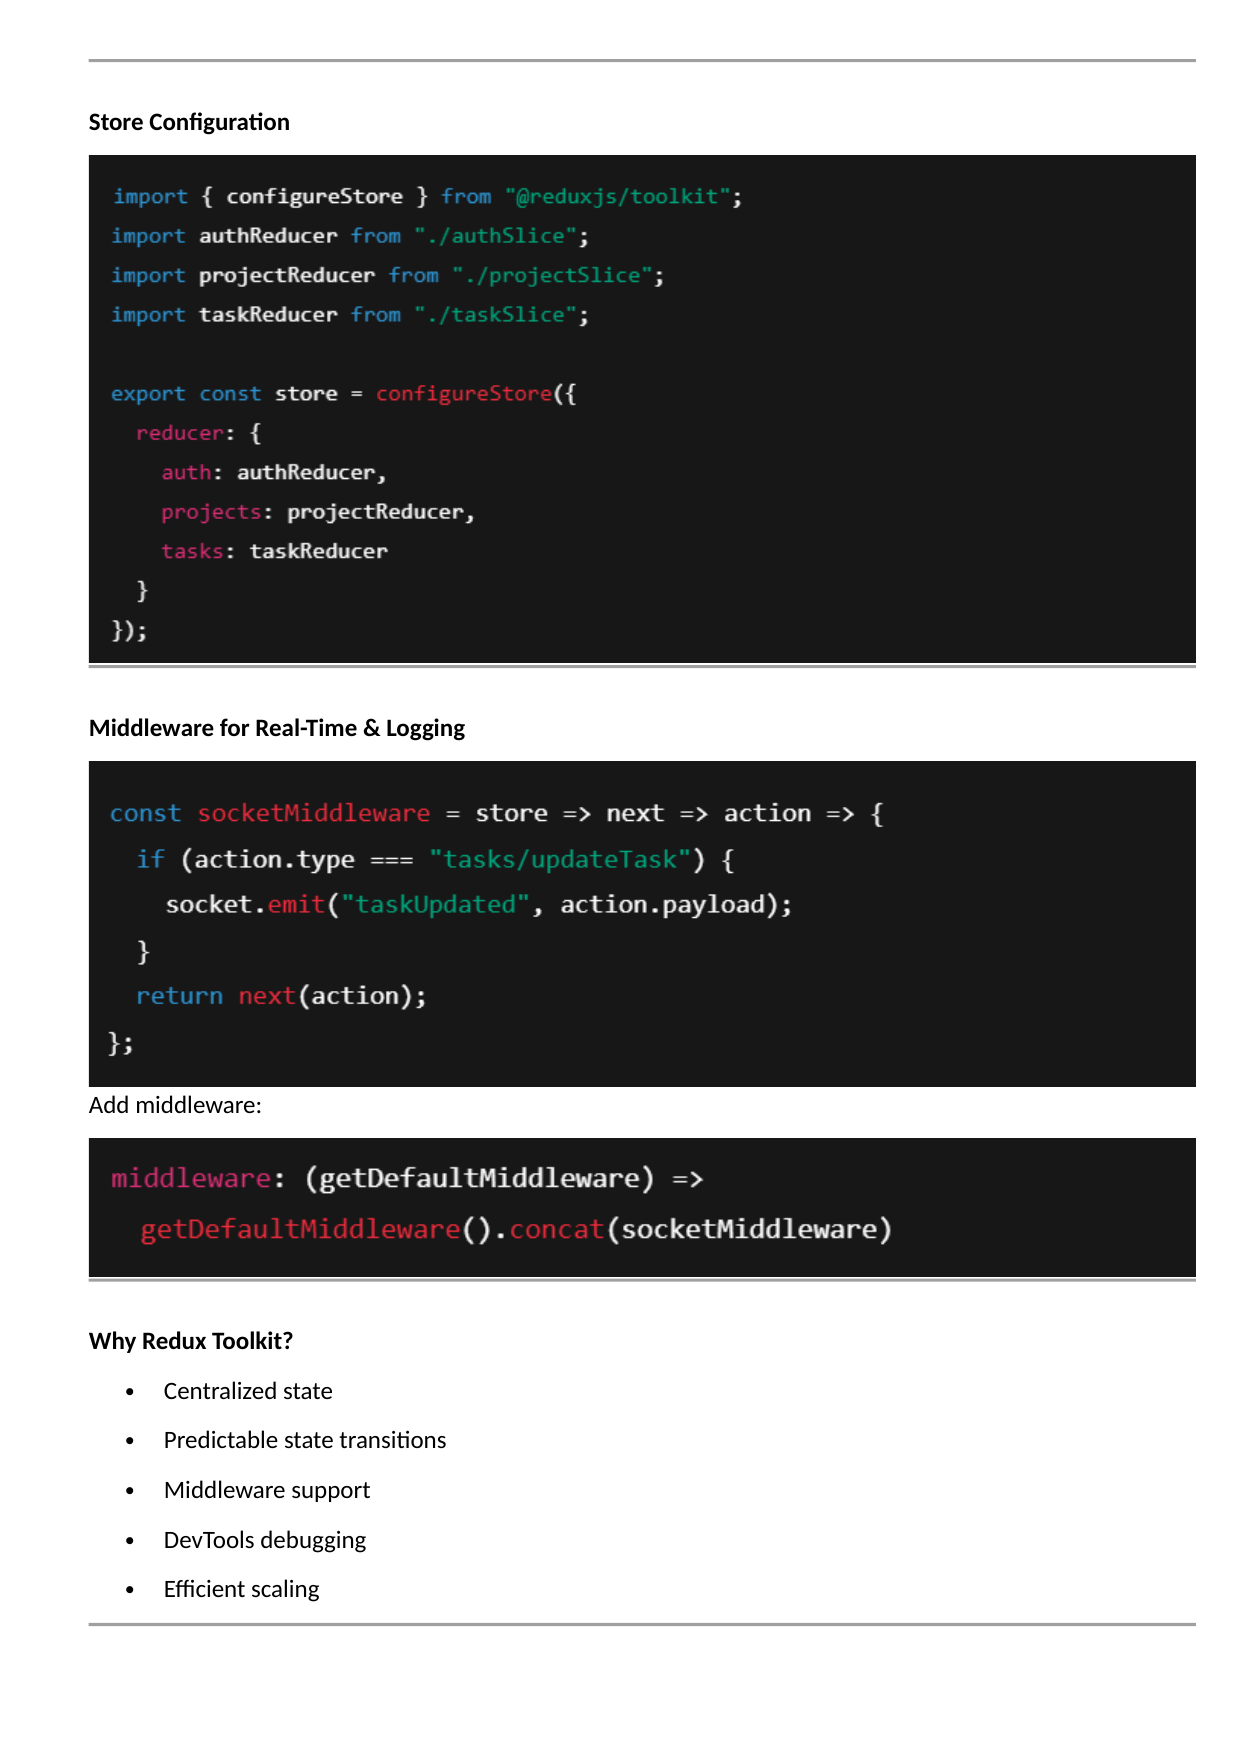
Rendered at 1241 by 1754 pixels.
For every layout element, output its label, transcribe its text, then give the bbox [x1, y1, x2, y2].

picture [88, 155, 1196, 663]
list DevTools debugging [126, 1524, 1196, 1554]
text Add middleware: [89, 1087, 1196, 1119]
picture [88, 1138, 1196, 1277]
text Why Redux Toolkit? [89, 1325, 1196, 1356]
text Middleware for Real-Time & Logging [89, 712, 1196, 742]
list Centralized state [126, 1375, 1196, 1406]
text Store Configuration [89, 106, 1196, 136]
list Efficient scaling [126, 1573, 1196, 1604]
list Predictable state transitions [126, 1424, 1196, 1455]
list Middleware support [126, 1474, 1196, 1505]
picture [88, 761, 1196, 1087]
